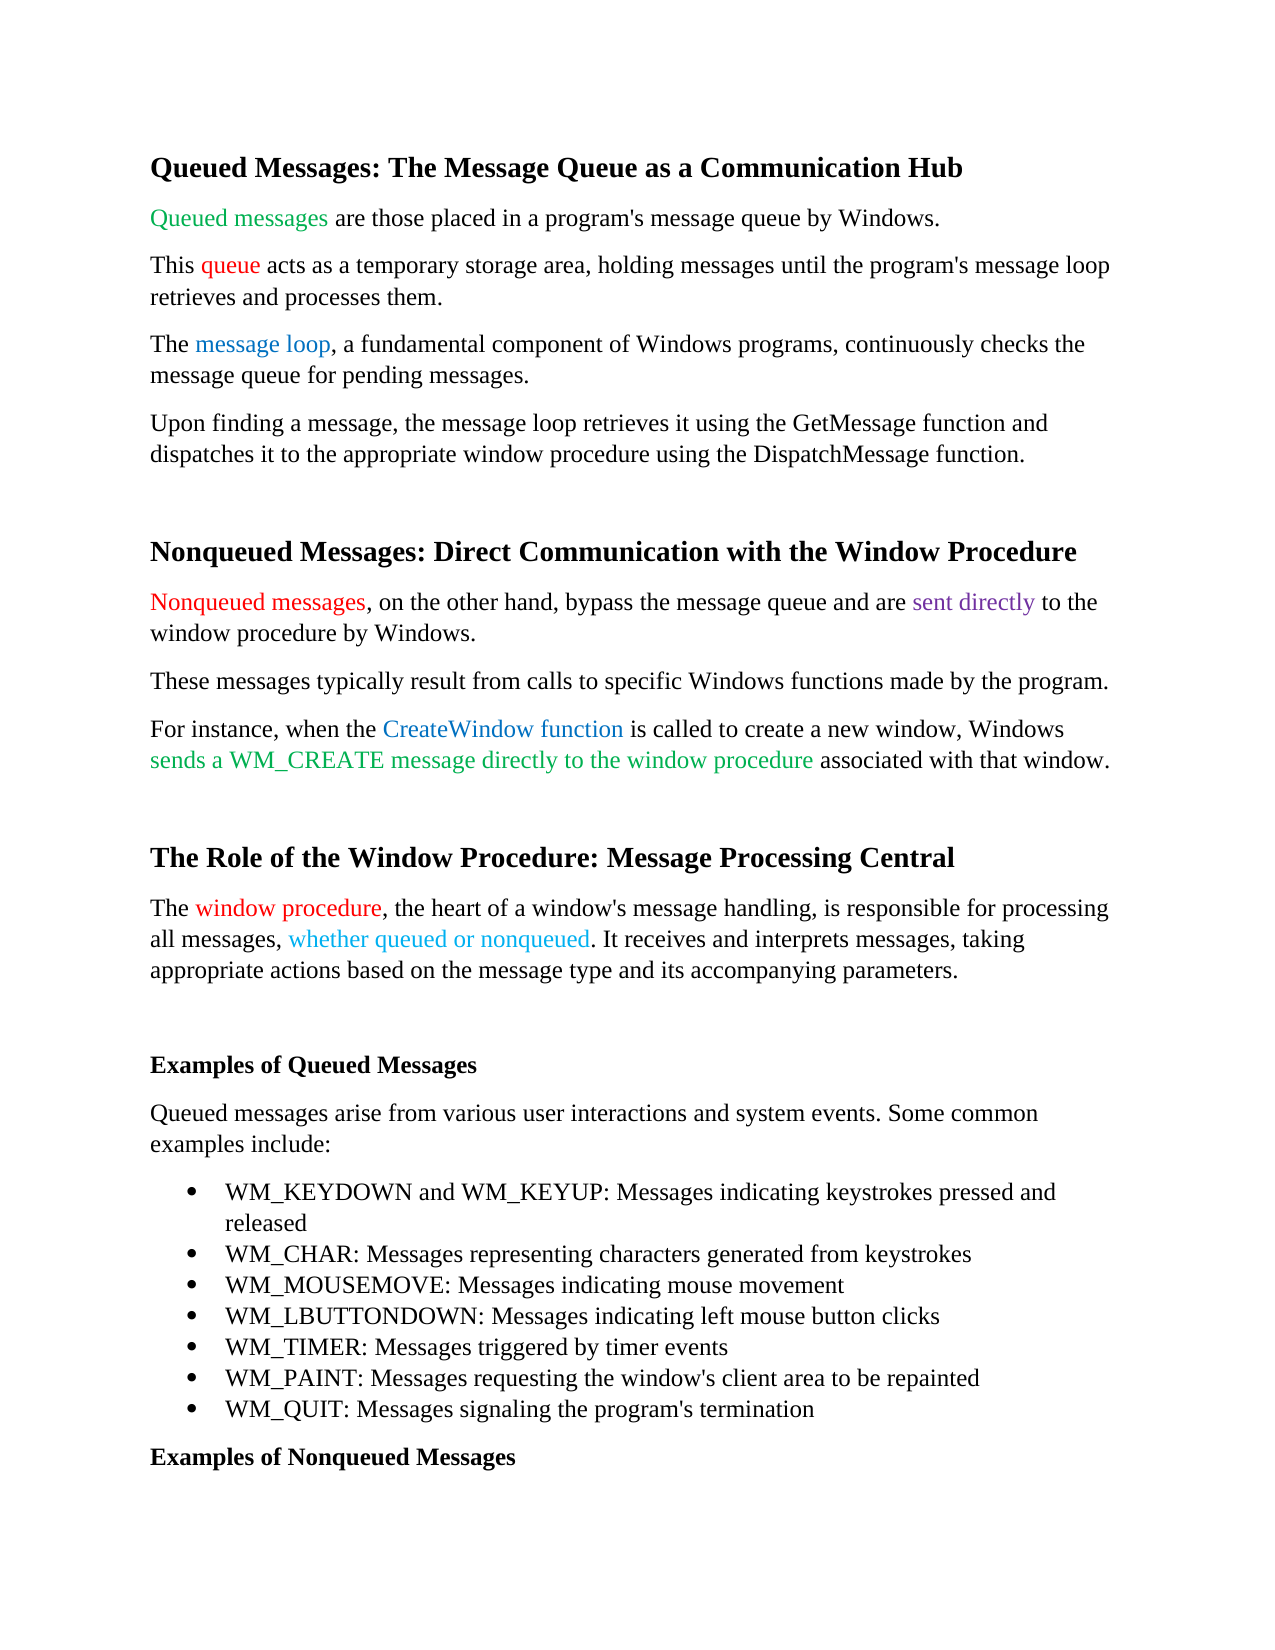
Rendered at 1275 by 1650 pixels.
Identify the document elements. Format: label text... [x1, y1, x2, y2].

list WM_LBUTTONDOWN: Messages indicating left mouse button clicks [187, 1301, 1125, 1330]
text Queued Messages: The Message Queue as a Communication Hub [150, 150, 1125, 183]
text For instance, when the CreateWindow function is called to create a new window, Windows sends a WM_CREATE message directly to the window procedure associated with that window. [150, 714, 1125, 773]
list WM_KEYDOWN and WM_KEYUP: Messages indicating keystrokes pressed and released [187, 1177, 1125, 1237]
text Queued messages are those placed in a program's message queue by Windows. [150, 203, 1125, 232]
text These messages typically result from calls to specific Windows functions made by the program. [150, 666, 1125, 695]
text Upon finding a message, the message loop retrieves it using the GetMessage function and dispatches it to the appropriate window procedure using the DispatchMessage function. [150, 408, 1125, 468]
text Nonqueued Messages: Direct Communication with the Window Procedure [150, 534, 1125, 568]
text The Role of the Window Procedure: Message Processing Central [150, 840, 1125, 874]
text The window procedure, the heart of a window's message handling, is responsible for processing all messages, whether queued or nonqueued. It receives and interprets messages, taking appropriate actions based on the message type and its accompanying parameters. [150, 893, 1125, 984]
text The message loop, a fundamental component of Windows programs, continuously checks the message queue for pending messages. [150, 329, 1125, 389]
list WM_PAINT: Messages requesting the window's client area to be repainted [187, 1363, 1125, 1392]
list WM_TIMER: Messages triggered by timer events [187, 1332, 1125, 1361]
text Examples of Queued Messages [150, 1051, 1125, 1079]
text Examples of Nonqueued Messages [150, 1442, 1125, 1471]
list WM_QUIT: Messages signaling the program's termination [187, 1394, 1125, 1423]
list WM_CHAR: Messages representing characters generated from keystrokes [187, 1239, 1125, 1268]
list WM_MOUSEMOVE: Messages indicating mouse movement [187, 1270, 1125, 1299]
text Nonqueued messages, on the other hand, bypass the message queue and are sent directly to the window procedure by Windows. [150, 587, 1125, 647]
text This queue acts as a temporary storage area, holding messages until the program's message loop retrieves and processes them. [150, 251, 1125, 310]
text Queued messages arise from various user interactions and system events. Some common examples include: [150, 1098, 1125, 1158]
